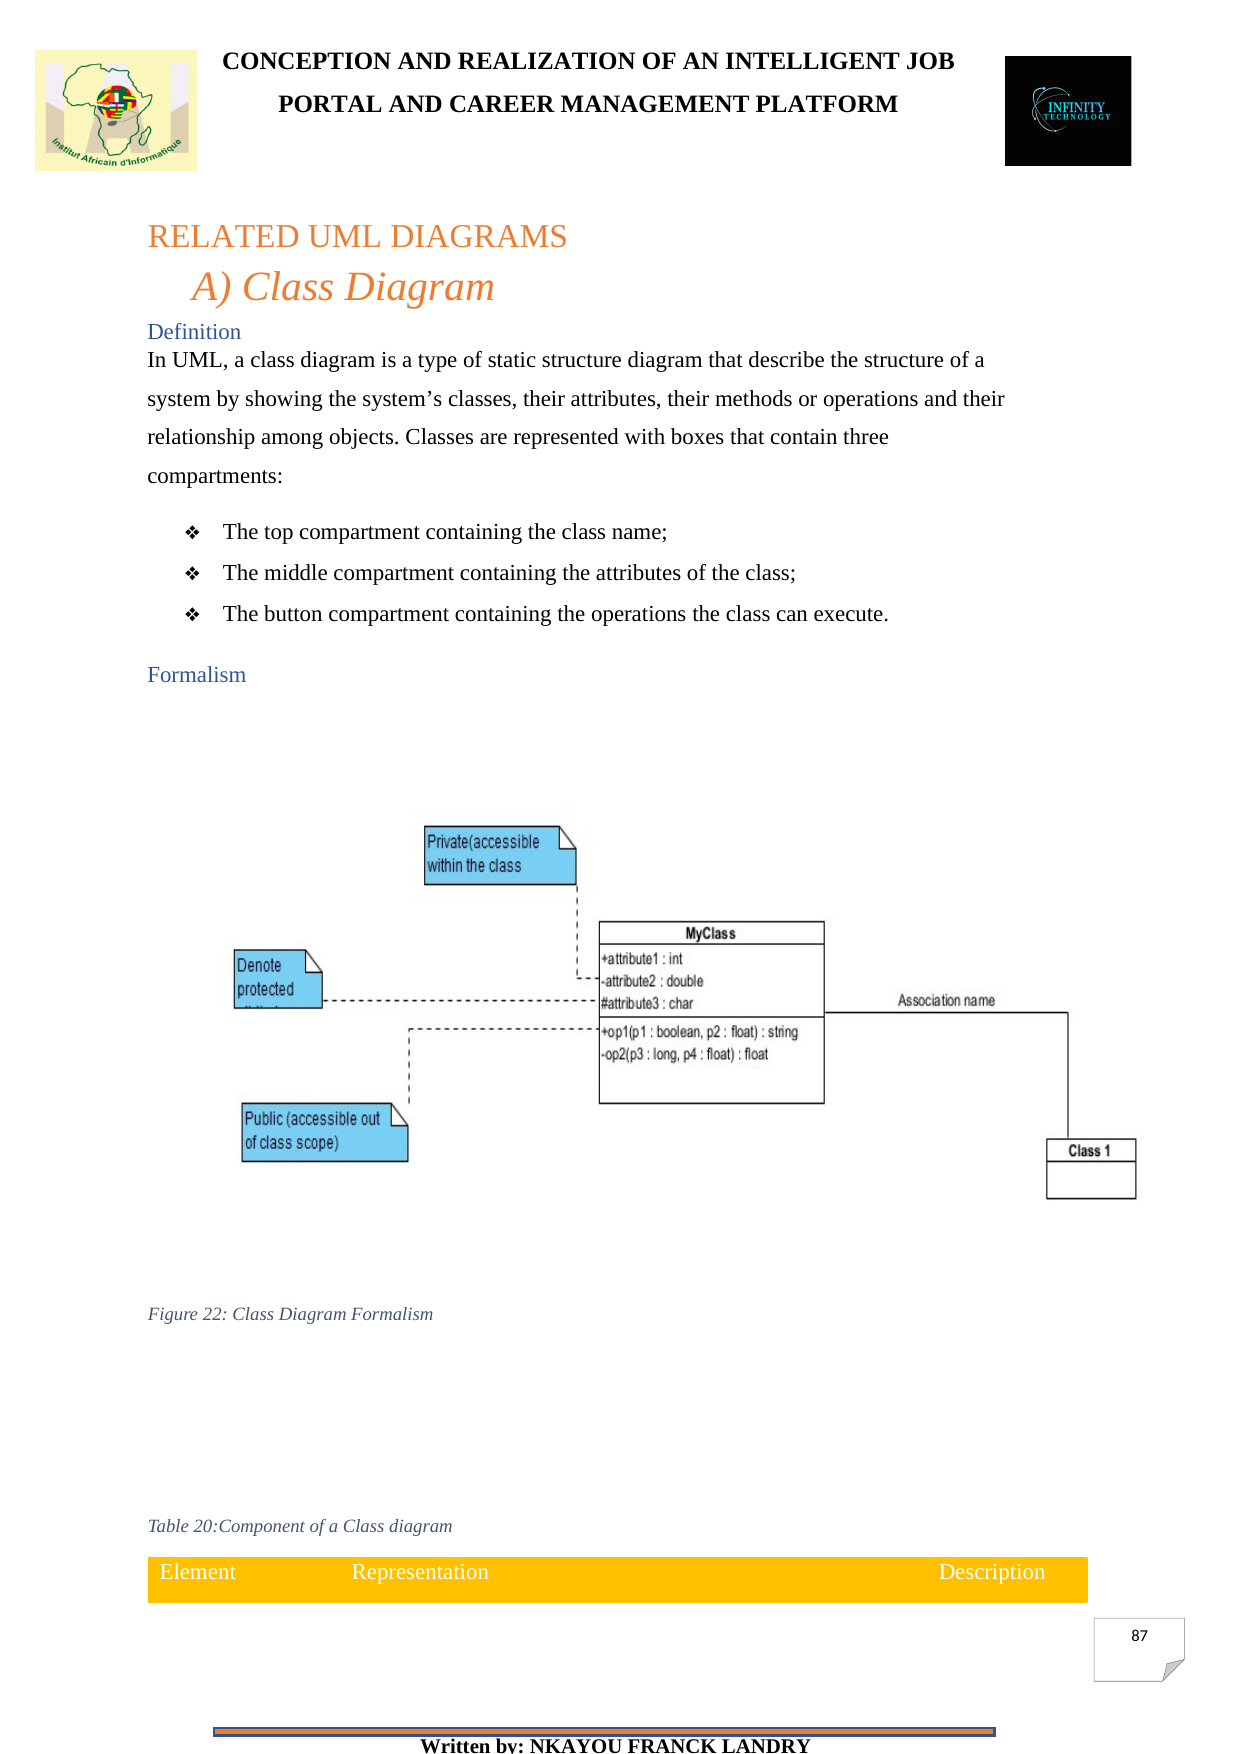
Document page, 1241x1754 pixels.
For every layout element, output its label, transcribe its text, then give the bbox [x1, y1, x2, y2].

subtitle Formalism [147, 661, 1093, 688]
text Table 20:Component of a Class diagram [148, 1515, 1093, 1536]
picture [147, 690, 1180, 1283]
text In UML, a class diagram is a type of static structure diagram that describe the structure of a system by showing the system’s classes, their attributes, their methods or operations and their relationship among objects. Classes are represented with boxes that contain three compartments: [147, 346, 1029, 488]
text Figure 22: Class Diagram Formalism [148, 1303, 1093, 1324]
list The button compartment containing the operations the class can execute. [185, 600, 1050, 627]
subtitle Definition [147, 318, 1093, 344]
list The top compartment containing the class name; [185, 518, 1050, 544]
picture [35, 50, 198, 171]
table_header Element Representation Description [149, 1558, 1086, 1602]
picture [1005, 56, 1132, 166]
list The middle compartment containing the attributes of the class; [185, 559, 1050, 586]
subtitle RELATED UML DIAGRAMS [148, 216, 1093, 255]
subtitle A) Class Diagram [184, 262, 1093, 310]
